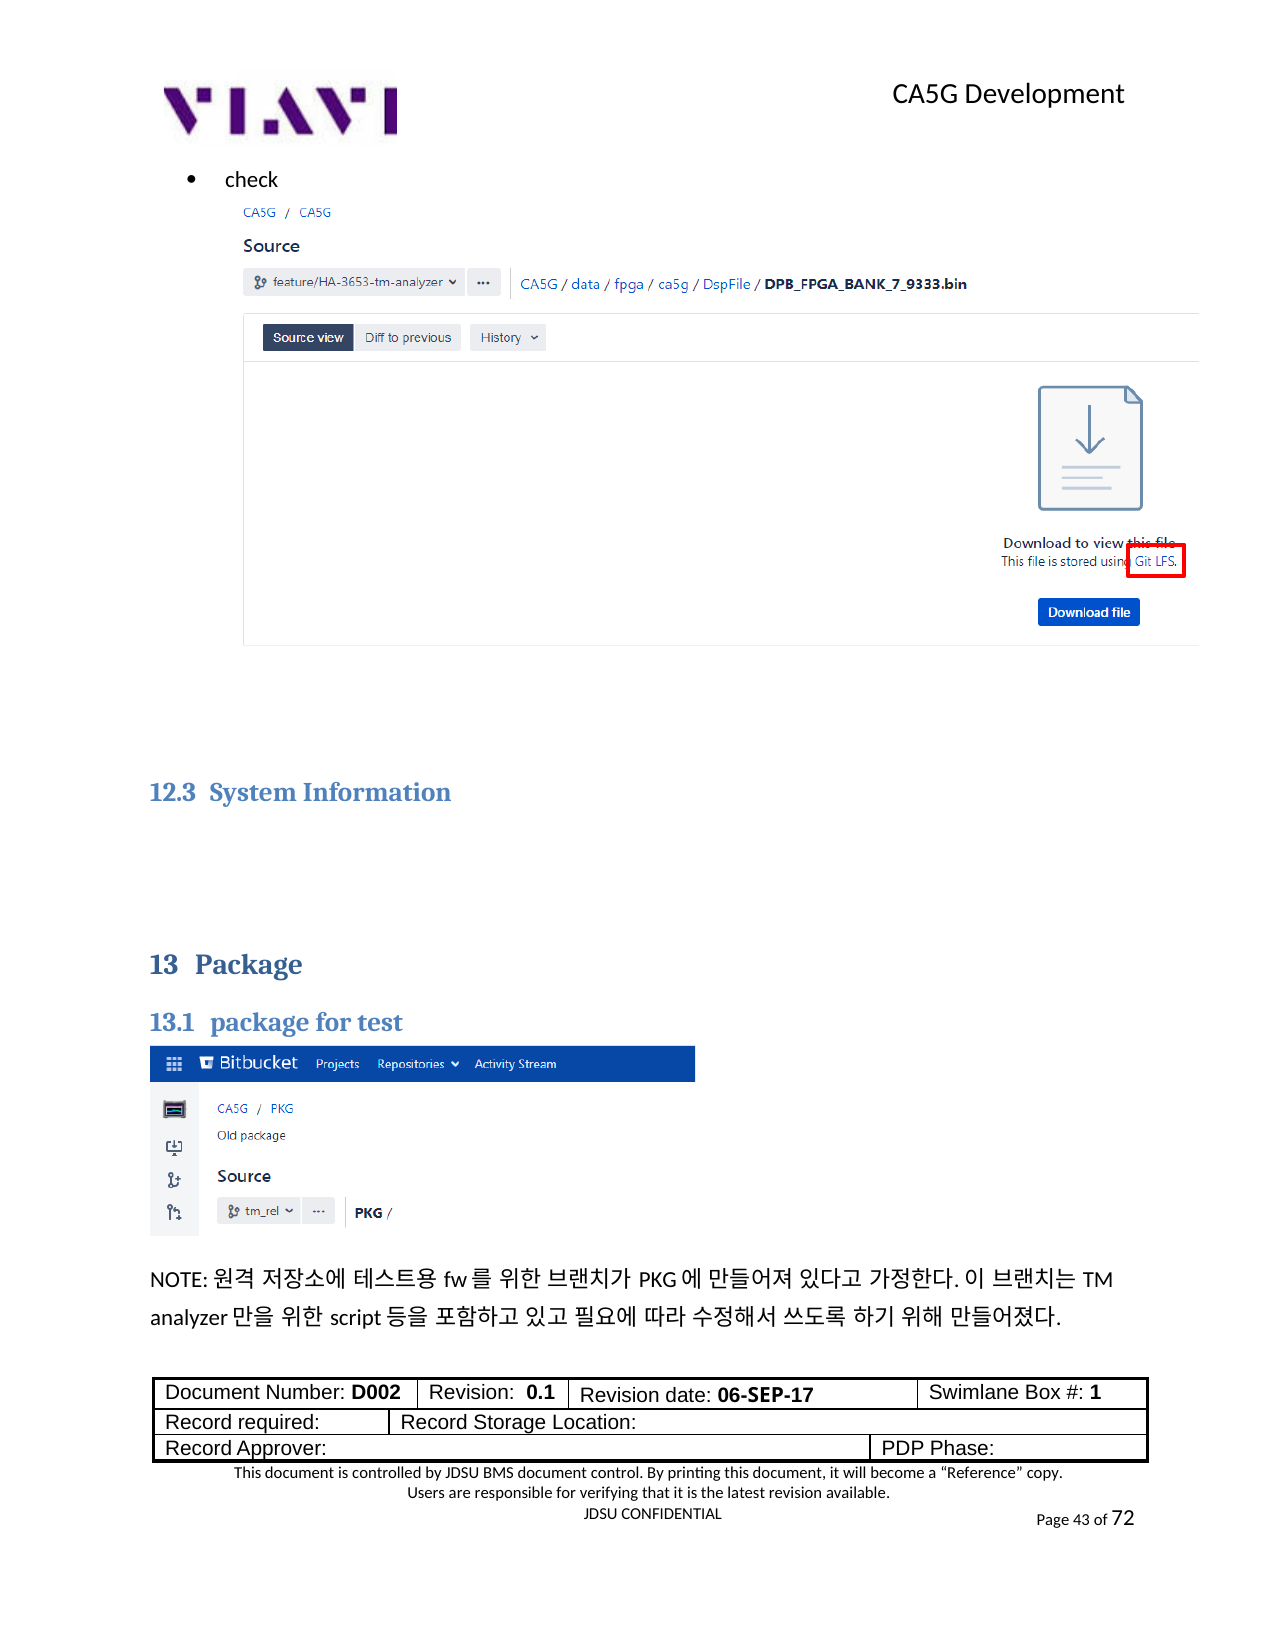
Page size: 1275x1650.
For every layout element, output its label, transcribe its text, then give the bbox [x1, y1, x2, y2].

subtitle System Information [150, 777, 1125, 808]
picture [225, 197, 1199, 646]
text NOTE: 원격 저장소에 테스트용 fw를 위한 브랜치가 PKG에 만들어져 있다고 가정한다. 이 브랜치는 TM analyzer만을 위한 script 등을 포함하고 있고 필요에 따라 수정해서 쓰도록 하기 위해 만들어졌다. [150, 1260, 1125, 1332]
picture [162, 68, 397, 146]
subtitle Package [150, 948, 1125, 982]
picture [150, 1043, 696, 1236]
subtitle package for test [150, 1007, 1125, 1038]
